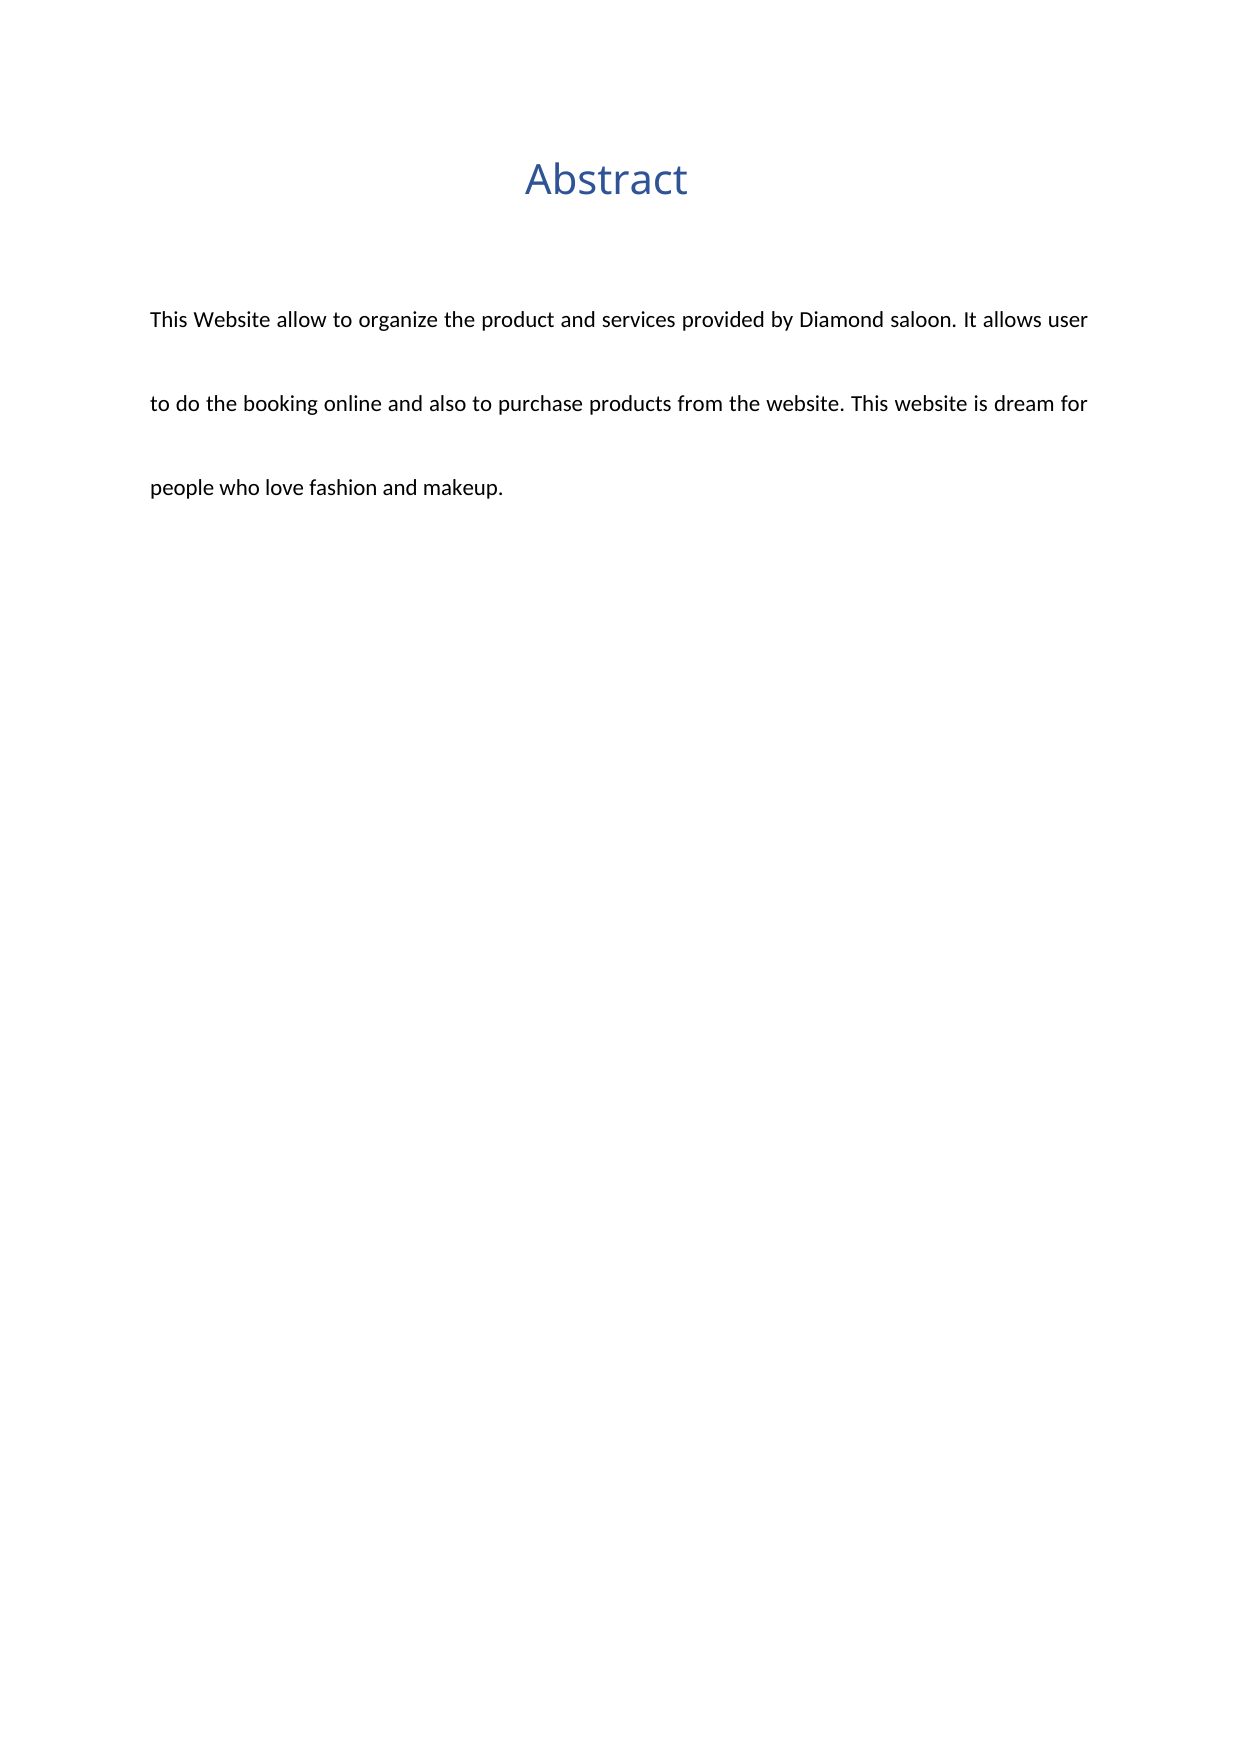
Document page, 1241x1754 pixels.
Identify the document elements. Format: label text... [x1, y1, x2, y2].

text This Website allow to organize the product and services provided by Diamond saloon. It allows user to do the booking online and also to purchase products from the website. This website is dream for people who love fashion and makeup. [150, 305, 1090, 501]
subtitle Abstract [450, 150, 1090, 207]
